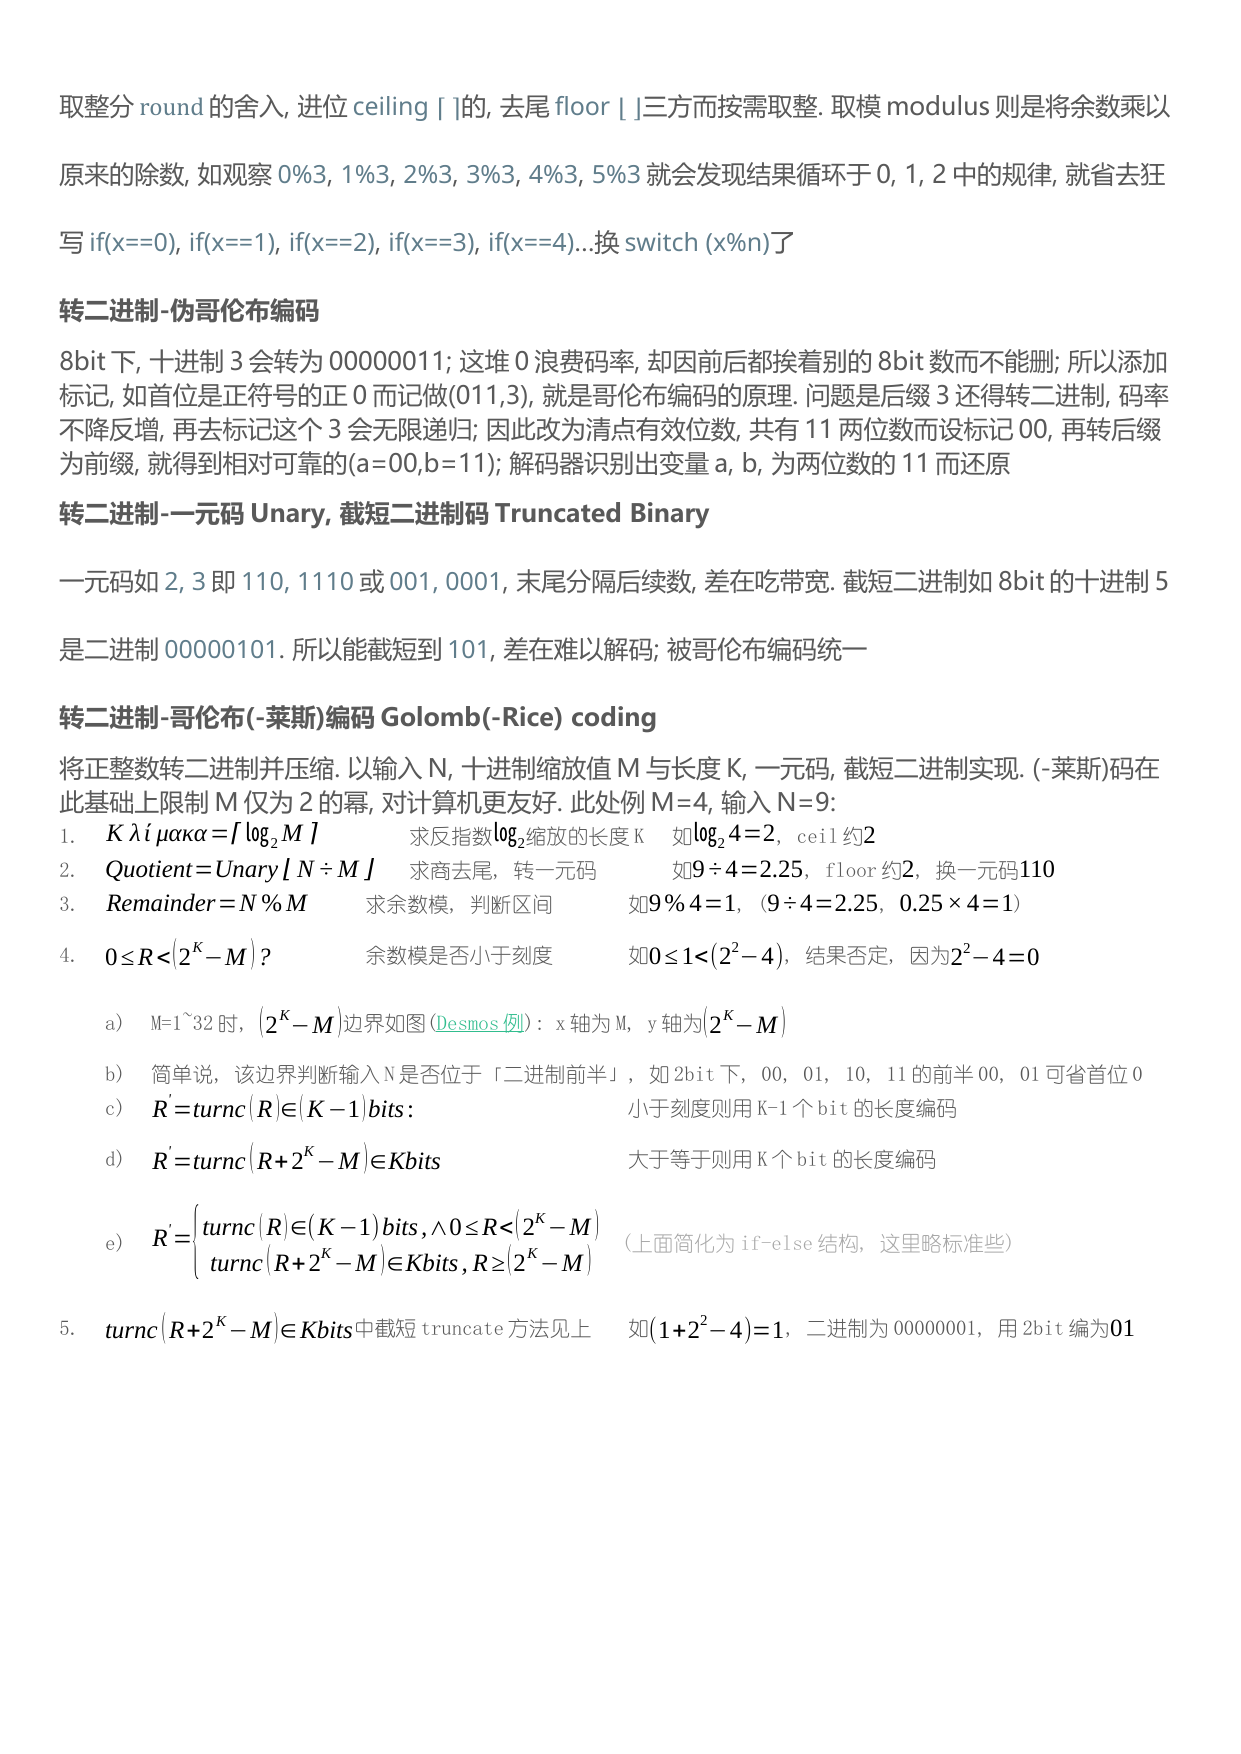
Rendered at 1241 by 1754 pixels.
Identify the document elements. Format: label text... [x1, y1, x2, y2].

list 简单说, 该边界判断输入N是否位于「二进制前半」, 如2bit下, 00, 01, 10, 11的前半00, 01可省首位0 [105, 1056, 1181, 1090]
list (上面简化为if-else结构, 这里略标准些) [105, 1192, 1181, 1294]
list 中截短truncate方法见上 如, 二进制为00000001, 用2bit编为 [59, 1294, 1181, 1362]
list 求余数模, 判断区间 如, (, ) [59, 887, 1181, 921]
subtitle 转二进制-哥伦布(-莱斯)编码Golomb(-Rice) coding [59, 700, 1181, 734]
list M=1~32时, 边界如图(Desmos例): x轴为M, y轴为 [105, 988, 1181, 1056]
text 将正整数转二进制并压缩. 以输入N, 十进制缩放值M与长度Κ, 一元码, 截短二进制实现. (-莱斯)码在此基础上限制M仅为2的幂, 对计算机更友好. 此处例M=4, 输入N=9: [59, 751, 1181, 819]
list 大于等于则用K个bit的长度编码 [105, 1124, 1181, 1192]
subtitle 转二进制-一元码Unary, 截短二进制码Truncated Binary [59, 496, 1181, 530]
subtitle 转二进制-伪哥伦布编码 [59, 292, 1181, 326]
list 求反指数缩放的长度K 如, ceil约 [59, 819, 1181, 853]
text 取整分round的舍入, 进位ceiling ⌈ ⌉的, 去尾floor ⌊ ⌋三方而按需取整. 取模modulus则是将余数乘以原来的除数, 如观察0%3, 1%3, 2%3, 3%3, 4%3, 5%3就会发现结果循环于0, 1, 2中的规律, 就省去狂写if(x==0), if(x==1), if(x==2), if(x==3), if(x==4)…换switch (x%n)了 [59, 72, 1181, 275]
list 求商去尾, 转一元码 如, floor约, 换一元码 [59, 853, 1181, 887]
text 一元码如2, 3即110, 1110或001, 0001, 末尾分隔后续数, 差在吃带宽. 截短二进制如8bit的十进制5是二进制00000101. 所以能截短到101, 差在难以解码; 被哥伦布编码统一 [59, 547, 1181, 683]
list 余数模是否小于刻度 如, 结果否定, 因为 [59, 921, 1181, 988]
text 8bit下, 十进制3会转为00000011; 这堆0浪费码率, 却因前后都挨着别的8bit数而不能删; 所以添加标记, 如首位是正符号的正0而记做(011,3), 就是哥伦布编码的原理. 问题是后缀3还得转二进制, 码率不降反增, 再去标记这个3会无限递归; 因此改为清点有效位数, 共有11两位数而设标记00, 再转后缀为前缀, 就得到相对可靠的(a=00,b=11); 解码器识别出变量a, b, 为两位数的11而还原 [59, 343, 1181, 479]
list 小于刻度则用K-1个bit的长度编码 [105, 1090, 1181, 1124]
